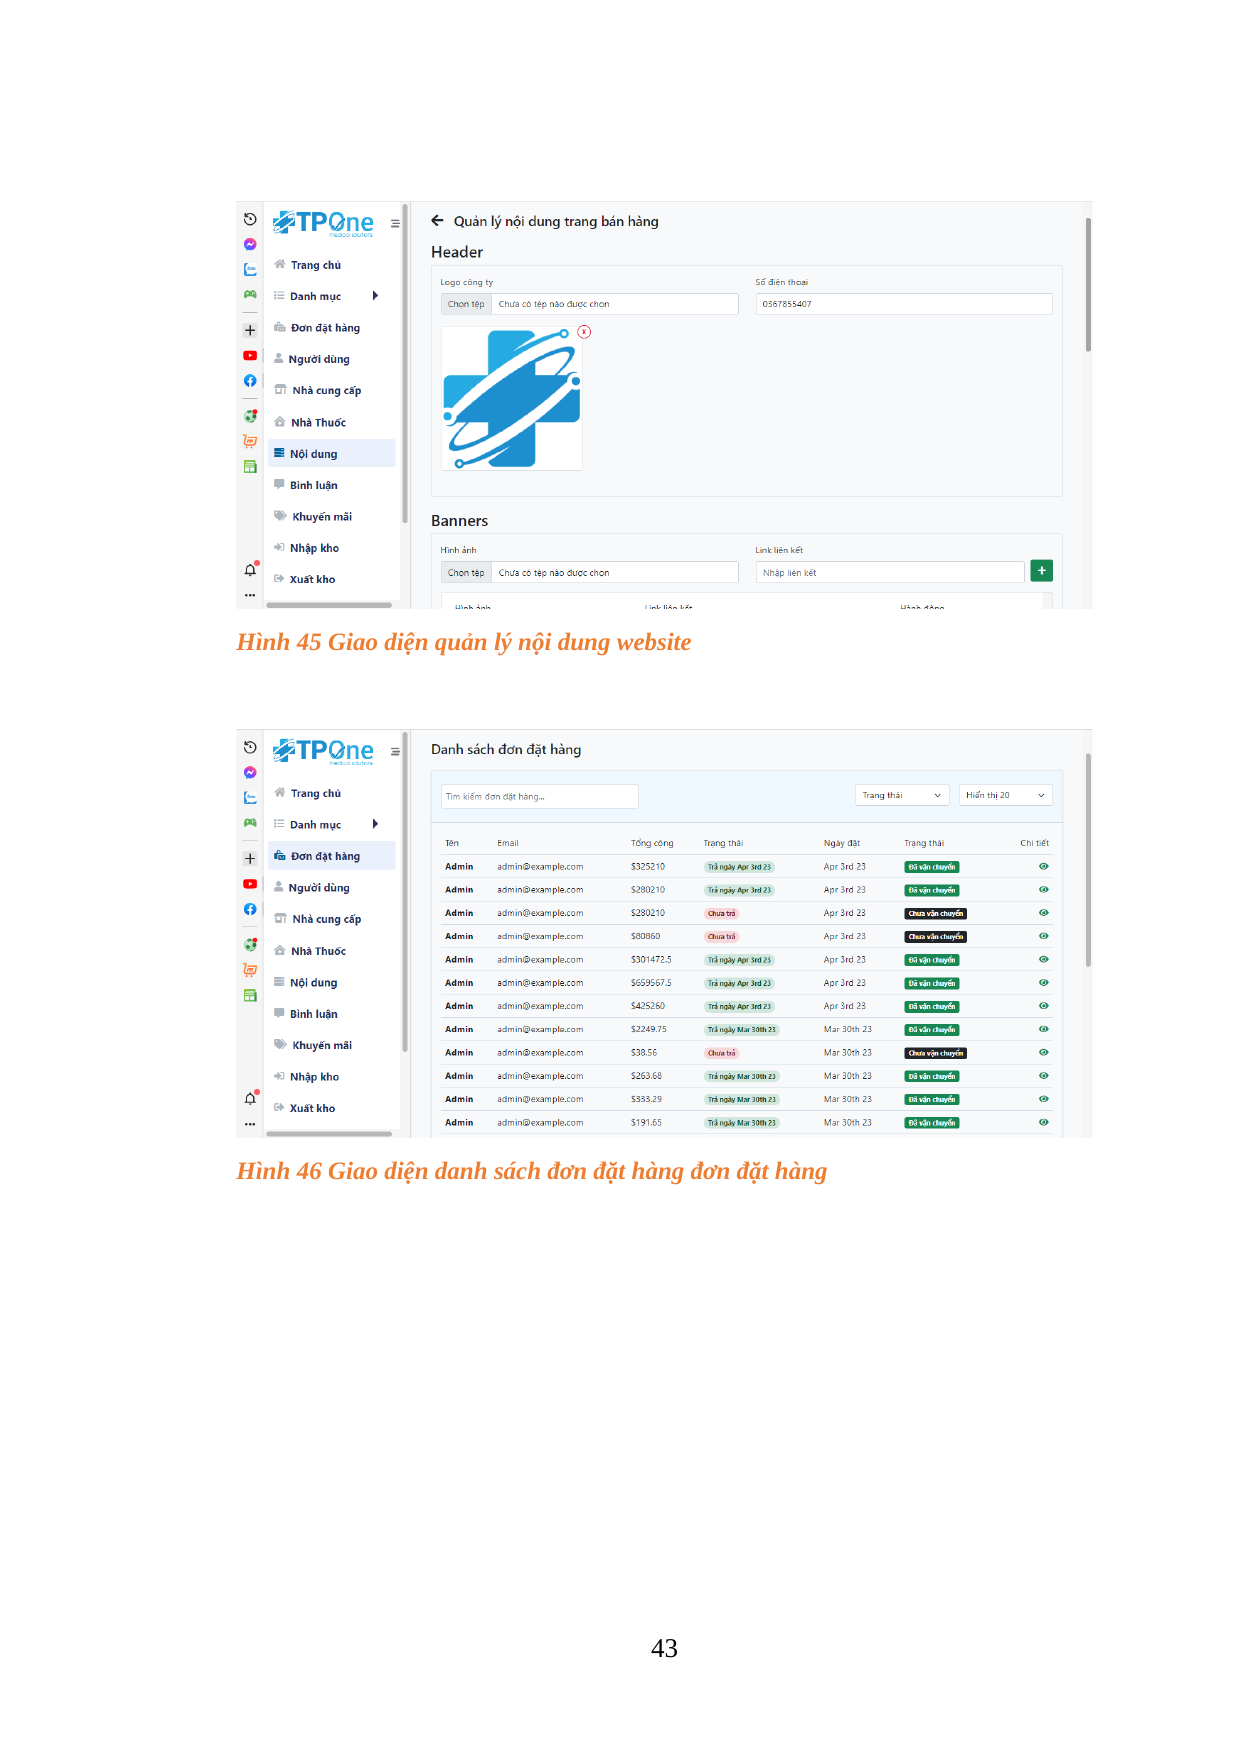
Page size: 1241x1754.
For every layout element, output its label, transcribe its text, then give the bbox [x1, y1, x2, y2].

picture [236, 197, 1093, 609]
picture [236, 726, 1093, 1138]
